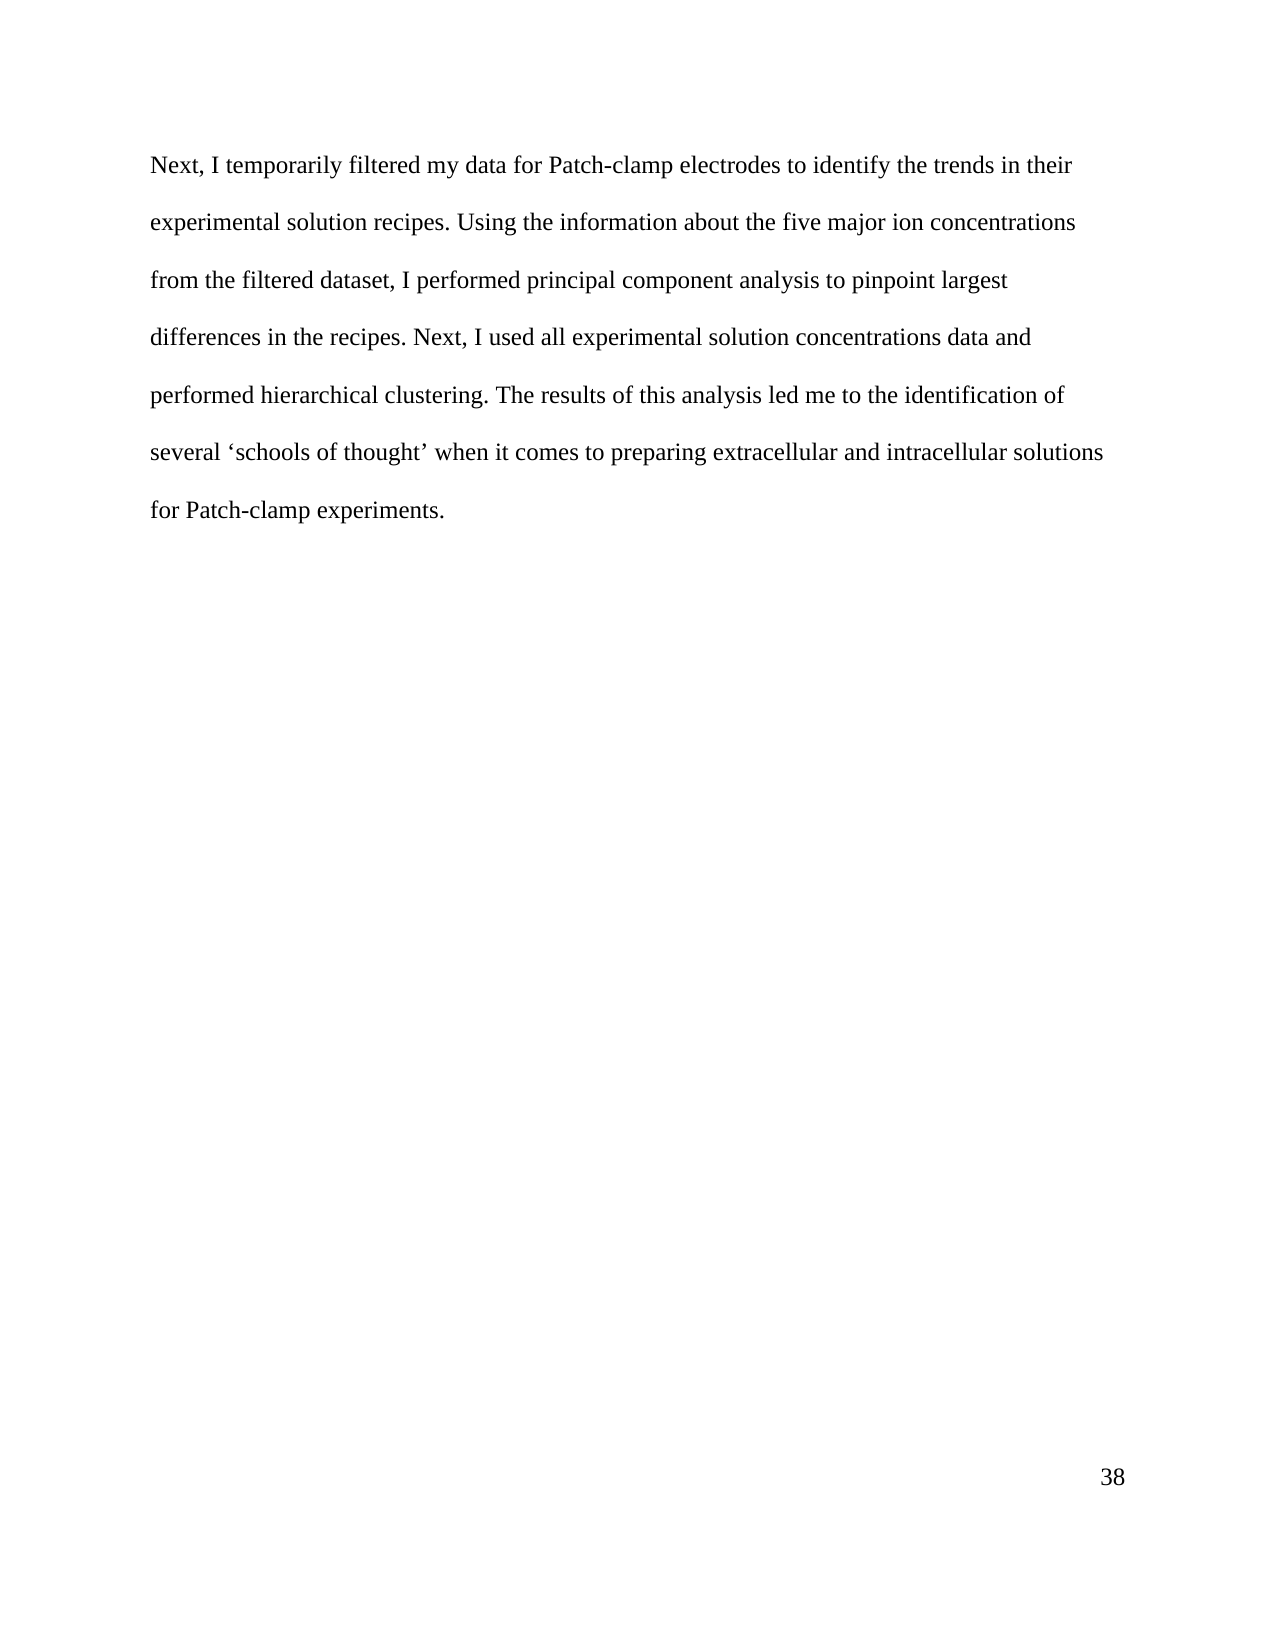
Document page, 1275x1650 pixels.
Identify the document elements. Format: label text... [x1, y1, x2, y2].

text Next, I temporarily filtered my data for Patch-clamp electrodes to identify the trends in their experimental solution recipes. Using the information about the five major ion concentrations from the filtered dataset, I performed principal component analysis to pinpoint largest differences in the recipes. Next, I used all experimental solution concentrations data and performed hierarchical clustering. The results of this analysis led me to the identification of several ‘schools of thought’ when it comes to preparing extracellular and intracellular solutions for Patch-clamp experiments. [150, 150, 1125, 524]
